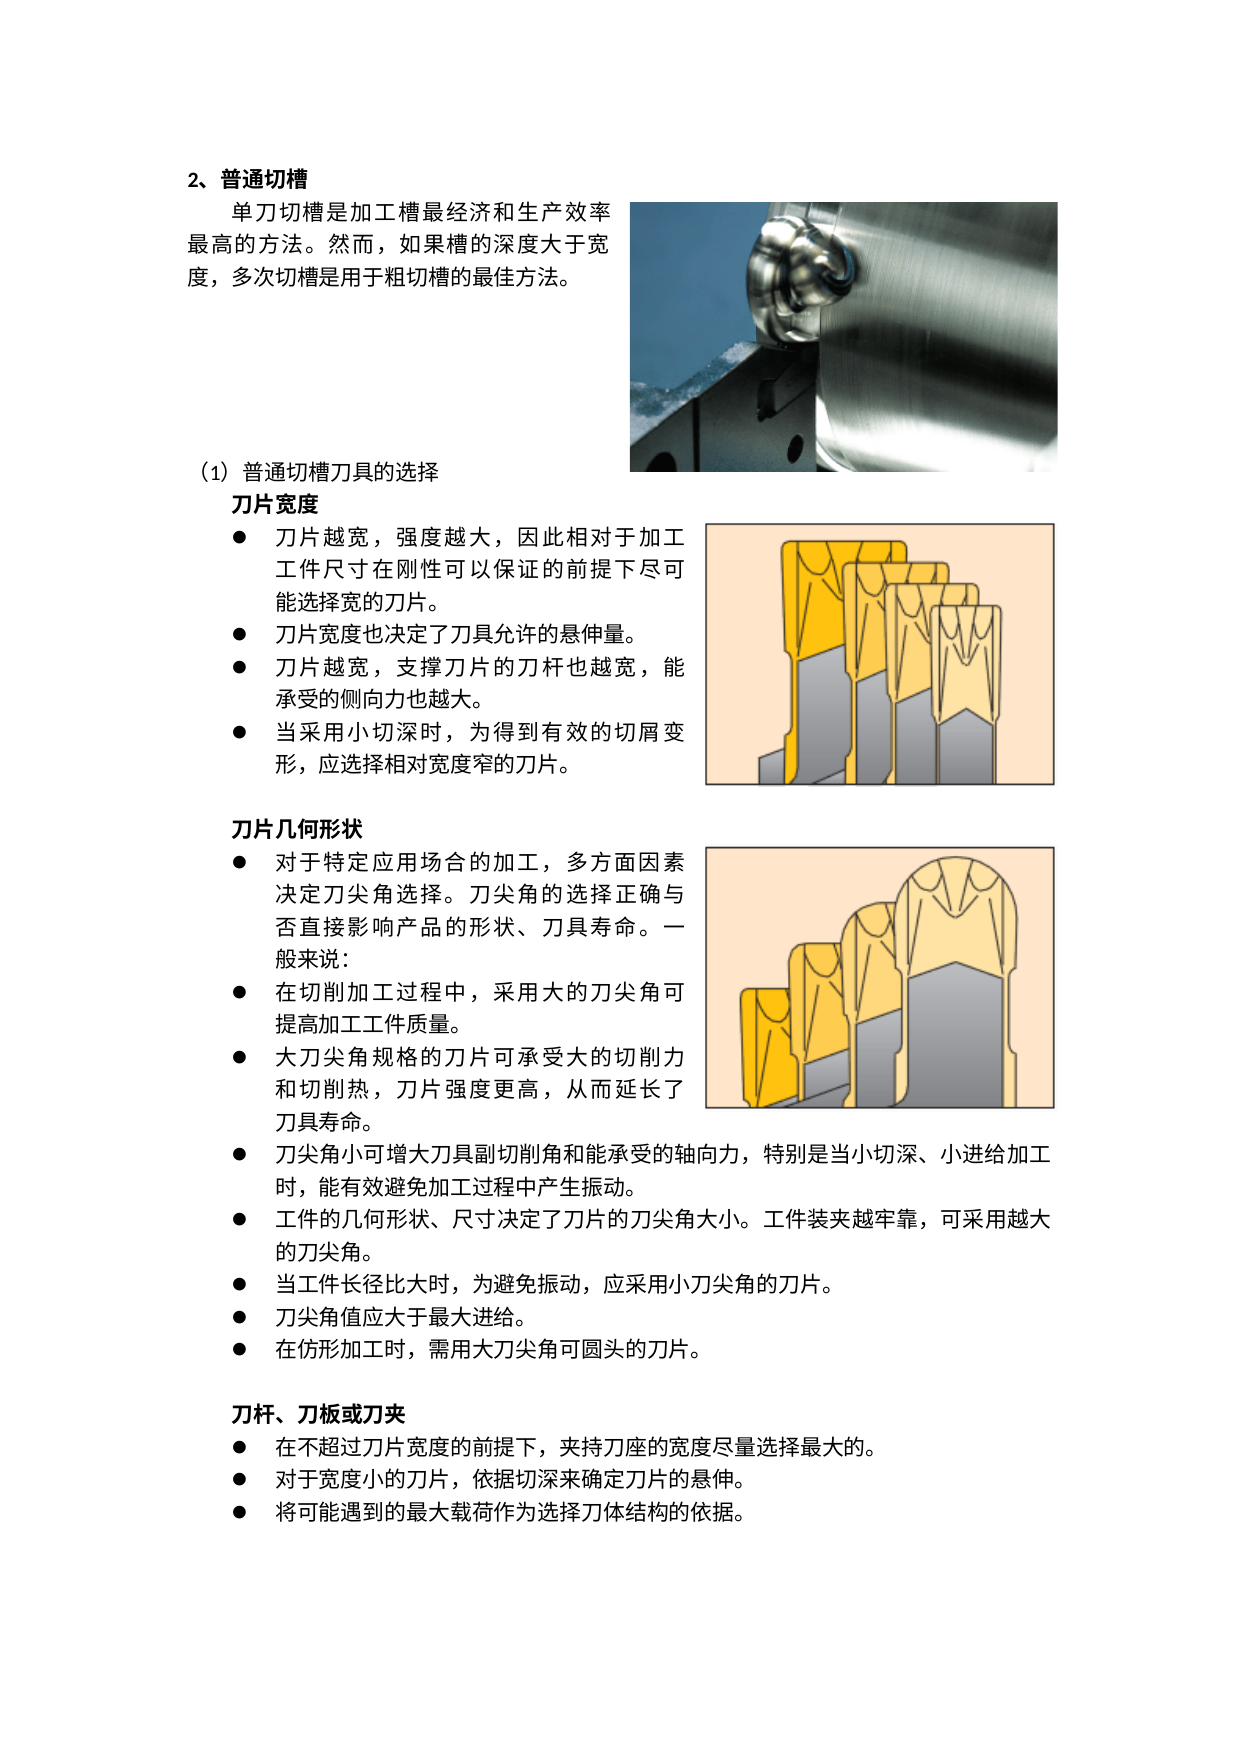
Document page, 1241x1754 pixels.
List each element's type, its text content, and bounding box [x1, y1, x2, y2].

list 刀片越宽，支撑刀片的刀杆也越宽，能承受的侧向力也越大。 [231, 649, 704, 714]
list 当工件长径比大时，为避免振动，应采用小刀尖角的刀片。 [231, 1267, 1053, 1299]
list 工件的几何形状、尺寸决定了刀片的刀尖角大小。工件装夹越牢靠，可采用越大的刀尖角。 [231, 1202, 1053, 1267]
text 2、普通切槽 [187, 162, 1053, 194]
picture [704, 522, 1058, 787]
list 刀尖角值应大于最大进给。 [231, 1299, 1053, 1332]
list 大刀尖角规格的刀片可承受大的切削力和切削热，刀片强度更高，从而延长了刀具寿命。 [231, 1039, 1053, 1137]
list 在不超过刀片宽度的前提下，夹持刀座的宽度尽量选择最大的。 [231, 1429, 1053, 1462]
text 刀片宽度 [187, 487, 1053, 519]
list 对于宽度小的刀片，依据切深来确定刀片的悬伸。 [231, 1462, 1053, 1494]
list 刀尖角小可增大刀具副切削角和能承受的轴向力，特别是当小切深、小进给加工时，能有效避免加工过程中产生振动。 [231, 1137, 1053, 1202]
list 刀片越宽，强度越大，因此相对于加工工件尺寸在刚性可以保证的前提下尽可能选择宽的刀片。 [231, 519, 1053, 617]
list 刀片宽度也决定了刀具允许的悬伸量。 [231, 617, 704, 649]
text 刀杆、刀板或刀夹 [187, 1397, 1053, 1429]
list 在仿形加工时，需用大刀尖角可圆头的刀片。 [231, 1332, 1053, 1364]
list 当采用小切深时，为得到有效的切屑变形，应选择相对宽度窄的刀片。 [231, 714, 704, 779]
text （1）普通切槽刀具的选择 [187, 454, 1053, 487]
text 刀片几何形状 [187, 812, 1053, 844]
text 单刀切槽是加工槽最经济和生产效率最高的方法。然而，如果槽的深度大于宽度，多次切槽是用于粗切槽的最佳方法。 [187, 194, 1053, 292]
picture [629, 202, 1058, 472]
picture [704, 844, 1058, 1112]
list 在切削加工过程中，采用大的刀尖角可提高加工工件质量。 [231, 974, 704, 1039]
list 对于特定应用场合的加工，多方面因素决定刀尖角选择。刀尖角的选择正确与否直接影响产品的形状、刀具寿命。一般来说： [231, 844, 704, 974]
list 将可能遇到的最大载荷作为选择刀体结构的依据。 [231, 1494, 1053, 1527]
